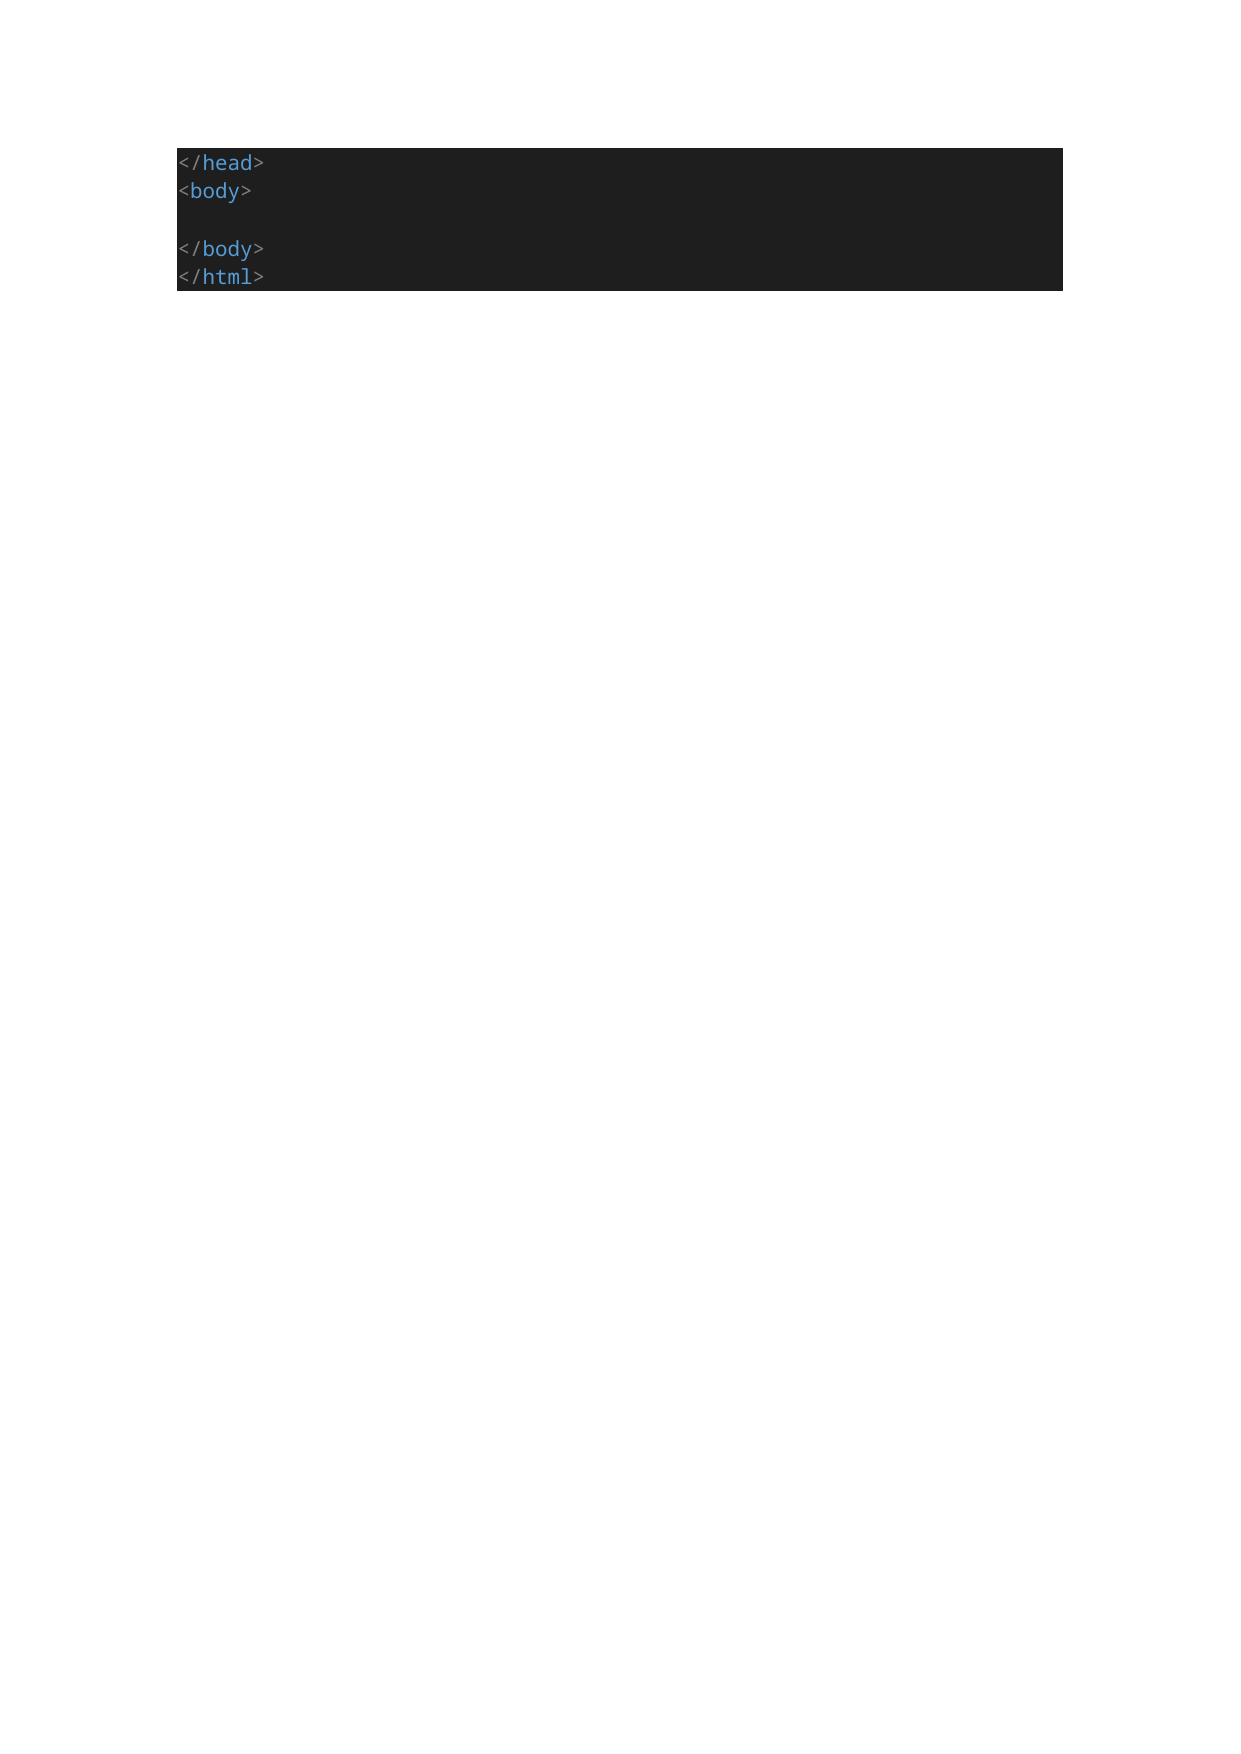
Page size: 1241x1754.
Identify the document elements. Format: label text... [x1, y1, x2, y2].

text </html> [177, 262, 1063, 291]
text <body> [177, 176, 1063, 205]
text </body> [177, 233, 1063, 262]
text </head> [177, 148, 1063, 176]
